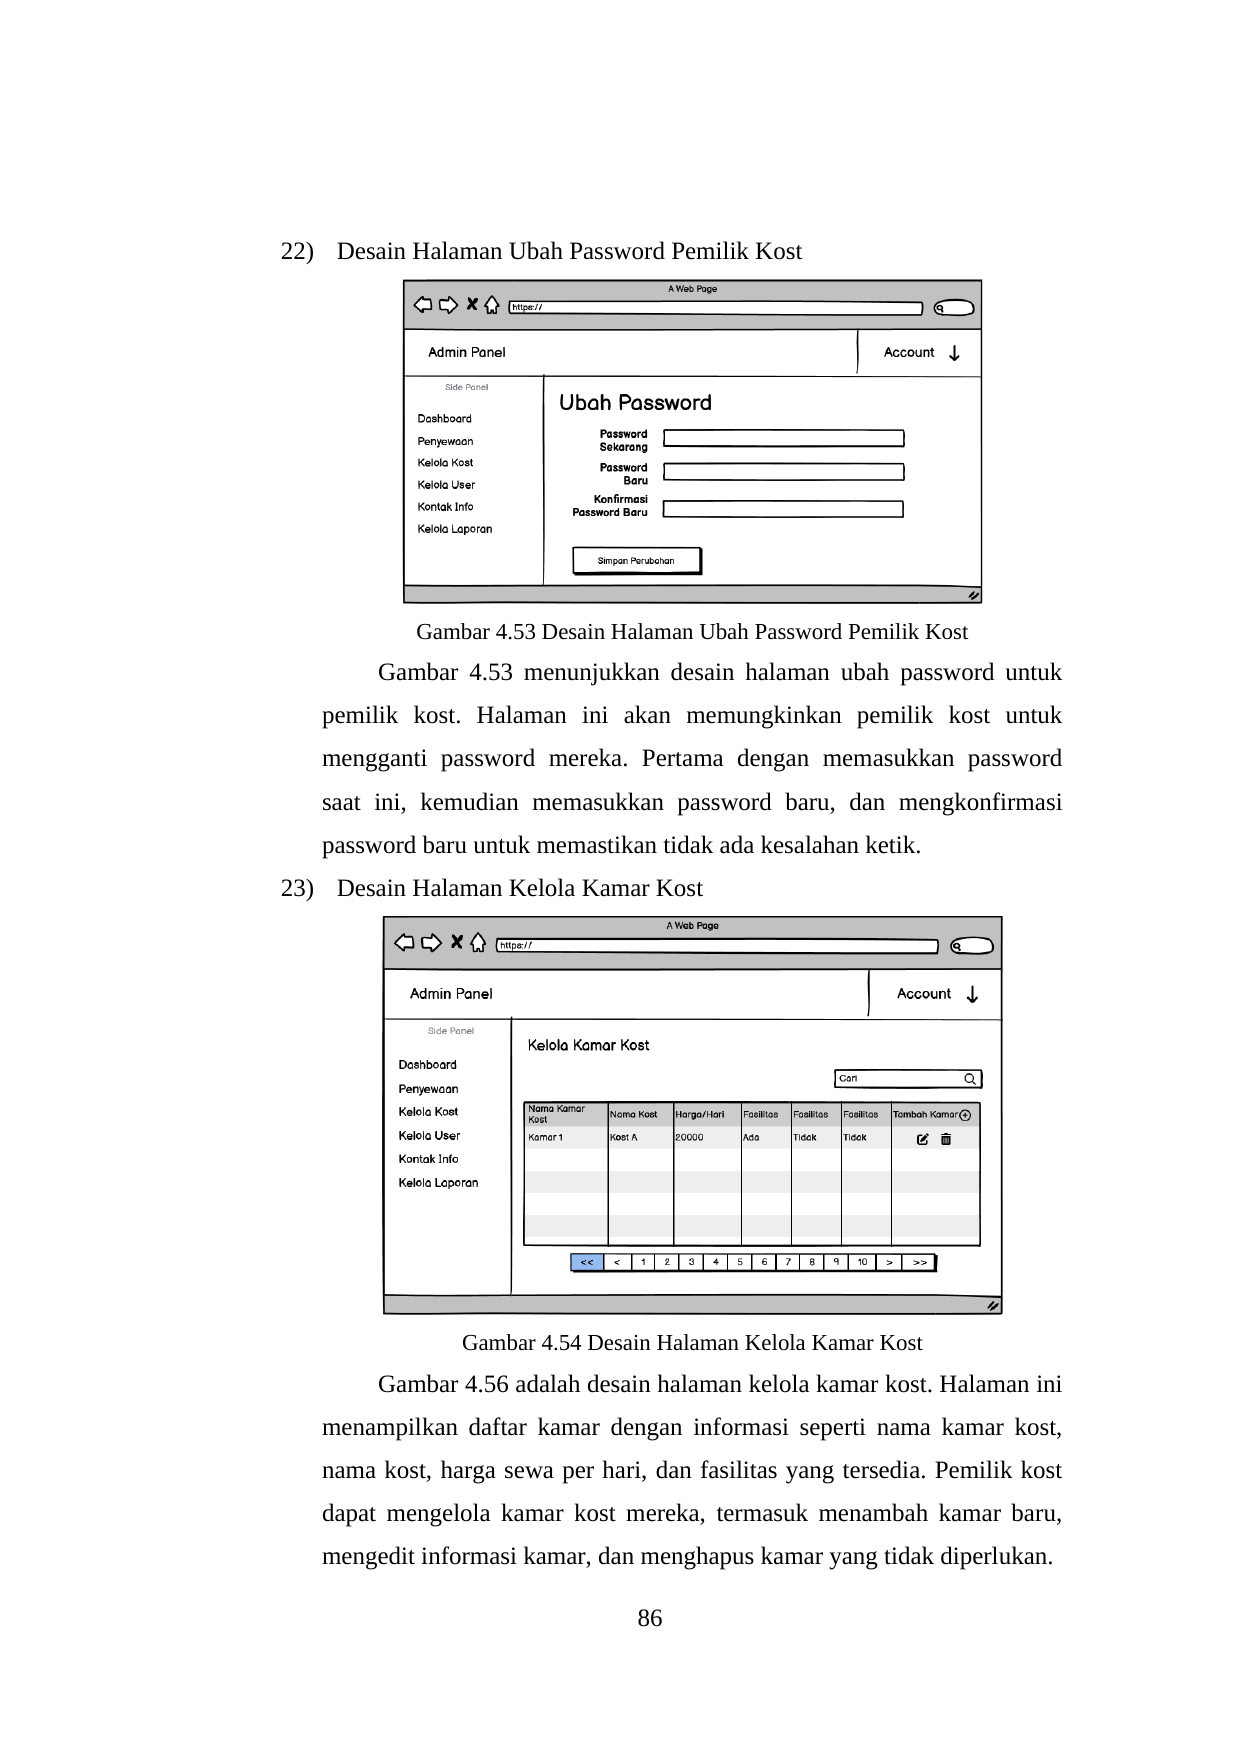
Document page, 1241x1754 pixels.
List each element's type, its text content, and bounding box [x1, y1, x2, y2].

subtitle Desain Halaman Ubah Password Pemilik Kost [281, 236, 1063, 265]
subtitle Desain Halaman Kelola Kamar Kost [281, 873, 1063, 902]
text Gambar 4.56 adalah desain halaman kelola kamar kost. Halaman ini menampilkan daftar kamar dengan informasi seperti nama kamar kost, nama kost, harga sewa per hari, dan fasilitas yang tersedia. Pemilik kost dapat mengelola kamar kost mereka, termasuk menambah kamar baru, mengedit informasi kamar, dan menghapus kamar yang tidak diperlukan. [322, 1369, 1063, 1570]
picture [402, 279, 983, 604]
text Gambar 4.53 Desain Halaman Ubah Password Pemilik Kost [322, 618, 1063, 644]
text Gambar 4.54 Desain Halaman Kelola Kamar Kost [322, 1329, 1063, 1356]
picture [382, 916, 1003, 1315]
text Gambar 4.53 menunjukkan desain halaman ubah password untuk pemilik kost. Halaman ini akan memungkinkan pemilik kost untuk mengganti password mereka. Pertama dengan memasukkan password saat ini, kemudian memasukkan password baru, dan mengkonfirmasi password baru untuk memastikan tidak ada kesalahan ketik. [322, 657, 1063, 858]
